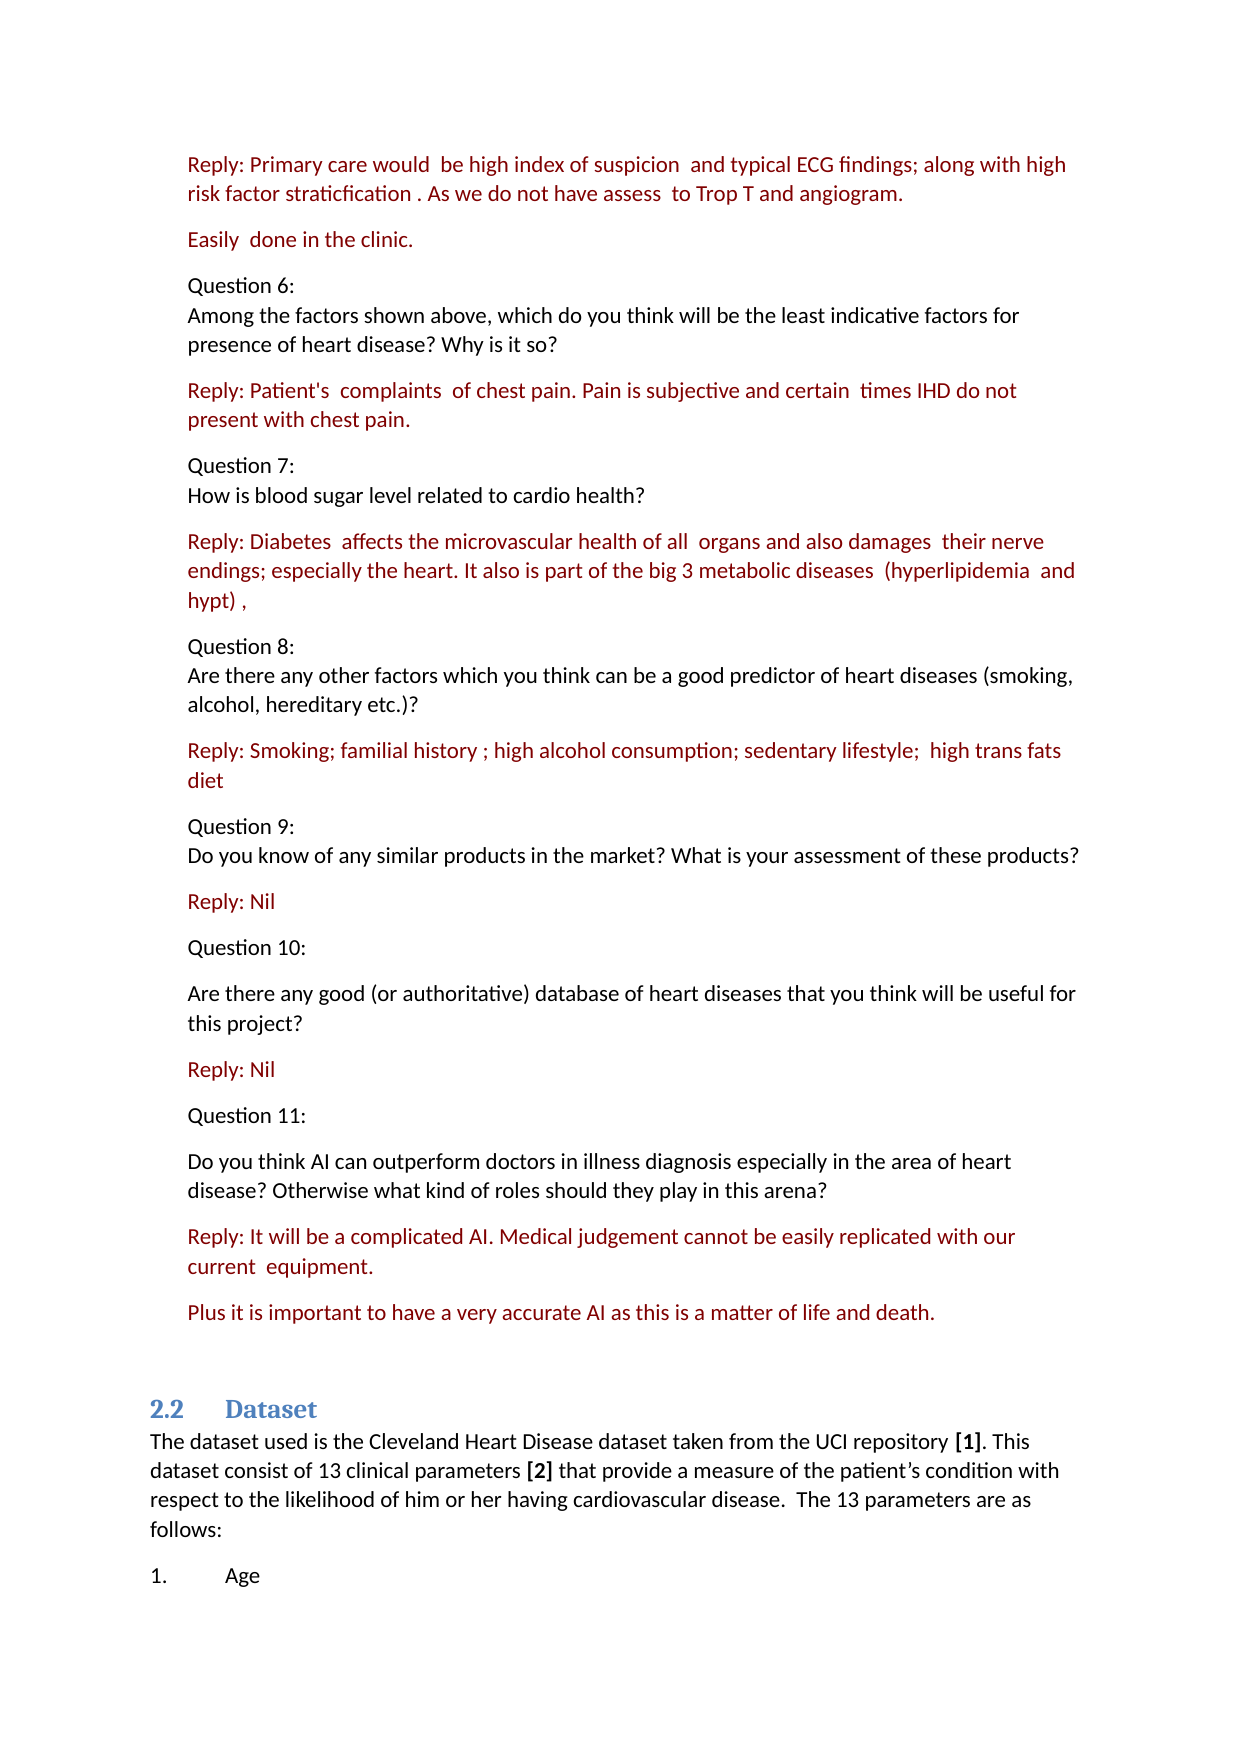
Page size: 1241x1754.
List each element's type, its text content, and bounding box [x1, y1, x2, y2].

text Are there any good (or authoritative) database of heart diseases that you think will be useful for this project? [187, 979, 1090, 1037]
text Reply: Patient's complaints of chest pain. Pain is subjective and certain times IHD do not present with chest pain. [187, 376, 1090, 434]
text Plus it is important to have a very accurate AI as this is a matter of life and death. [187, 1298, 1090, 1326]
text Easily done in the clinic. [187, 225, 1090, 253]
text Question 6: Among the factors shown above, which do you think will be the least indicative factors for presence of heart disease? Why is it so? [187, 271, 1090, 358]
text Reply: Nil [187, 1055, 1090, 1083]
text Question 9: Do you know of any similar products in the market? What is your assessment of these products? [187, 812, 1090, 869]
text Reply: Diabetes affects the microvascular health of all organs and also damages their nerve endings; especially the heart. It also is part of the big 3 metabolic diseases (hyperlipidemia and hypt) , [187, 527, 1090, 614]
list Age [150, 1561, 1090, 1589]
text Question 11: [187, 1101, 1090, 1129]
text Reply: It will be a complicated AI. Medical judgement cannot be easily replicated with our current equipment. [187, 1222, 1090, 1280]
text Reply: Primary care would be high index of suspicion and typical ECG findings; along with high risk factor straticfication . As we do not have assess to Trop T and angiogram. [187, 150, 1090, 207]
text Do you think AI can outperform doctors in illness diagnosis especially in the area of heart disease? Otherwise what kind of roles should they play in this arena? [187, 1147, 1090, 1204]
subtitle Dataset [150, 1394, 1090, 1425]
text Reply: Smoking; familial history ; high alcohol consumption; sedentary lifestyle; high trans fats diet [187, 737, 1090, 794]
text Reply: Nil [187, 887, 1090, 916]
text Question 8: Are there any other factors which you think can be a good predictor of heart diseases (smoking, alcohol, hereditary etc.)? [187, 632, 1090, 719]
text Question 7: How is blood sugar level related to cardio health? [187, 452, 1090, 509]
text The dataset used is the Cleveland Heart Disease dataset taken from the UCI repository [1]. This dataset consist of 13 clinical parameters [2] that provide a measure of the patient’s condition with respect to the likelihood of him or her having cardiovascular disease. The 13 parameters are as follows: [150, 1427, 1090, 1543]
text Question 10: [187, 933, 1090, 962]
